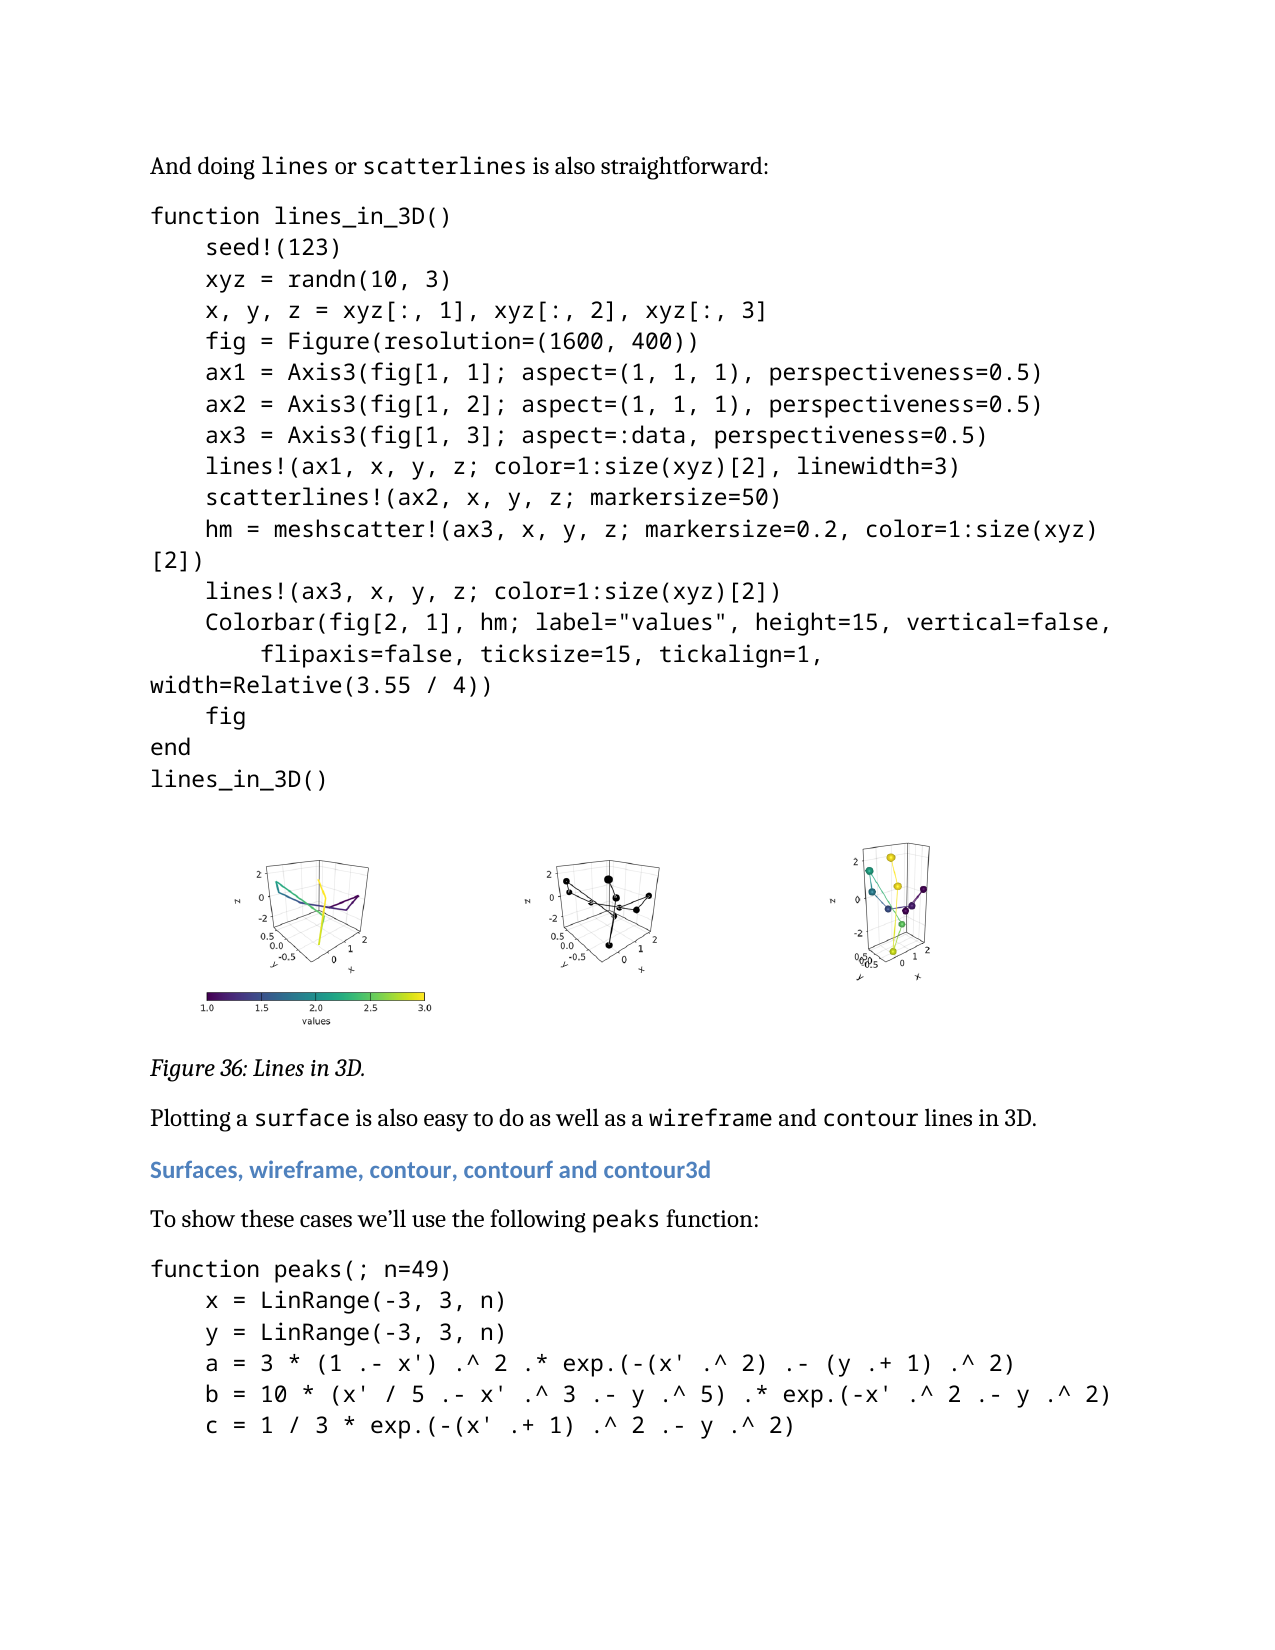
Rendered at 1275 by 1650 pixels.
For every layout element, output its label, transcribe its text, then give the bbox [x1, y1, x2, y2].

subtitle Surfaces, wireframe, contour, contourf and contour3d [150, 1154, 1125, 1184]
picture [168, 814, 1044, 1034]
text Plotting a surface is also easy to do as well as a wireframe and contour lines in 3D. [150, 1102, 1125, 1133]
text To show these cases we’ll use the following peaks function: [150, 1203, 1125, 1234]
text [150, 1253, 1125, 1441]
text Figure 36: Lines in 3D. [150, 1054, 1125, 1083]
text And doing lines or scatterlines is also straightforward: [150, 150, 1125, 181]
text function lines_in_3D() seed!(123) xyz = randn(10, 3) x, y, z = xyz[:, 1], xyz[:, 2], xyz[:, 3] fig = Figure(resolution=(1600, 400)) ax1 = Axis3(fig[1, 1]; aspect=(1, 1, 1), perspectiveness=0.5) ax2 = Axis3(fig[1, 2]; aspect=(1, 1, 1), perspectiveness=0.5) ax3 = Axis3(fig[1, 3]; aspect=:data, perspectiveness=0.5) lines!(ax1, x, y, z; color=1:size(xyz)[2], linewidth=3) scatterlines!(ax2, x, y, z; markersize=50) hm = meshscatter!(ax3, x, y, z; markersize=0.2, color=1:size(xyz)[2]) lines!(ax3, x, y, z; color=1:size(xyz)[2]) Colorbar(fig[2, 1], hm; label="values", height=15, vertical=false, flipaxis=false, ticksize=15, tickalign=1, width=Relative(3.55 / 4)) fig end lines_in_3D() [150, 200, 1125, 794]
